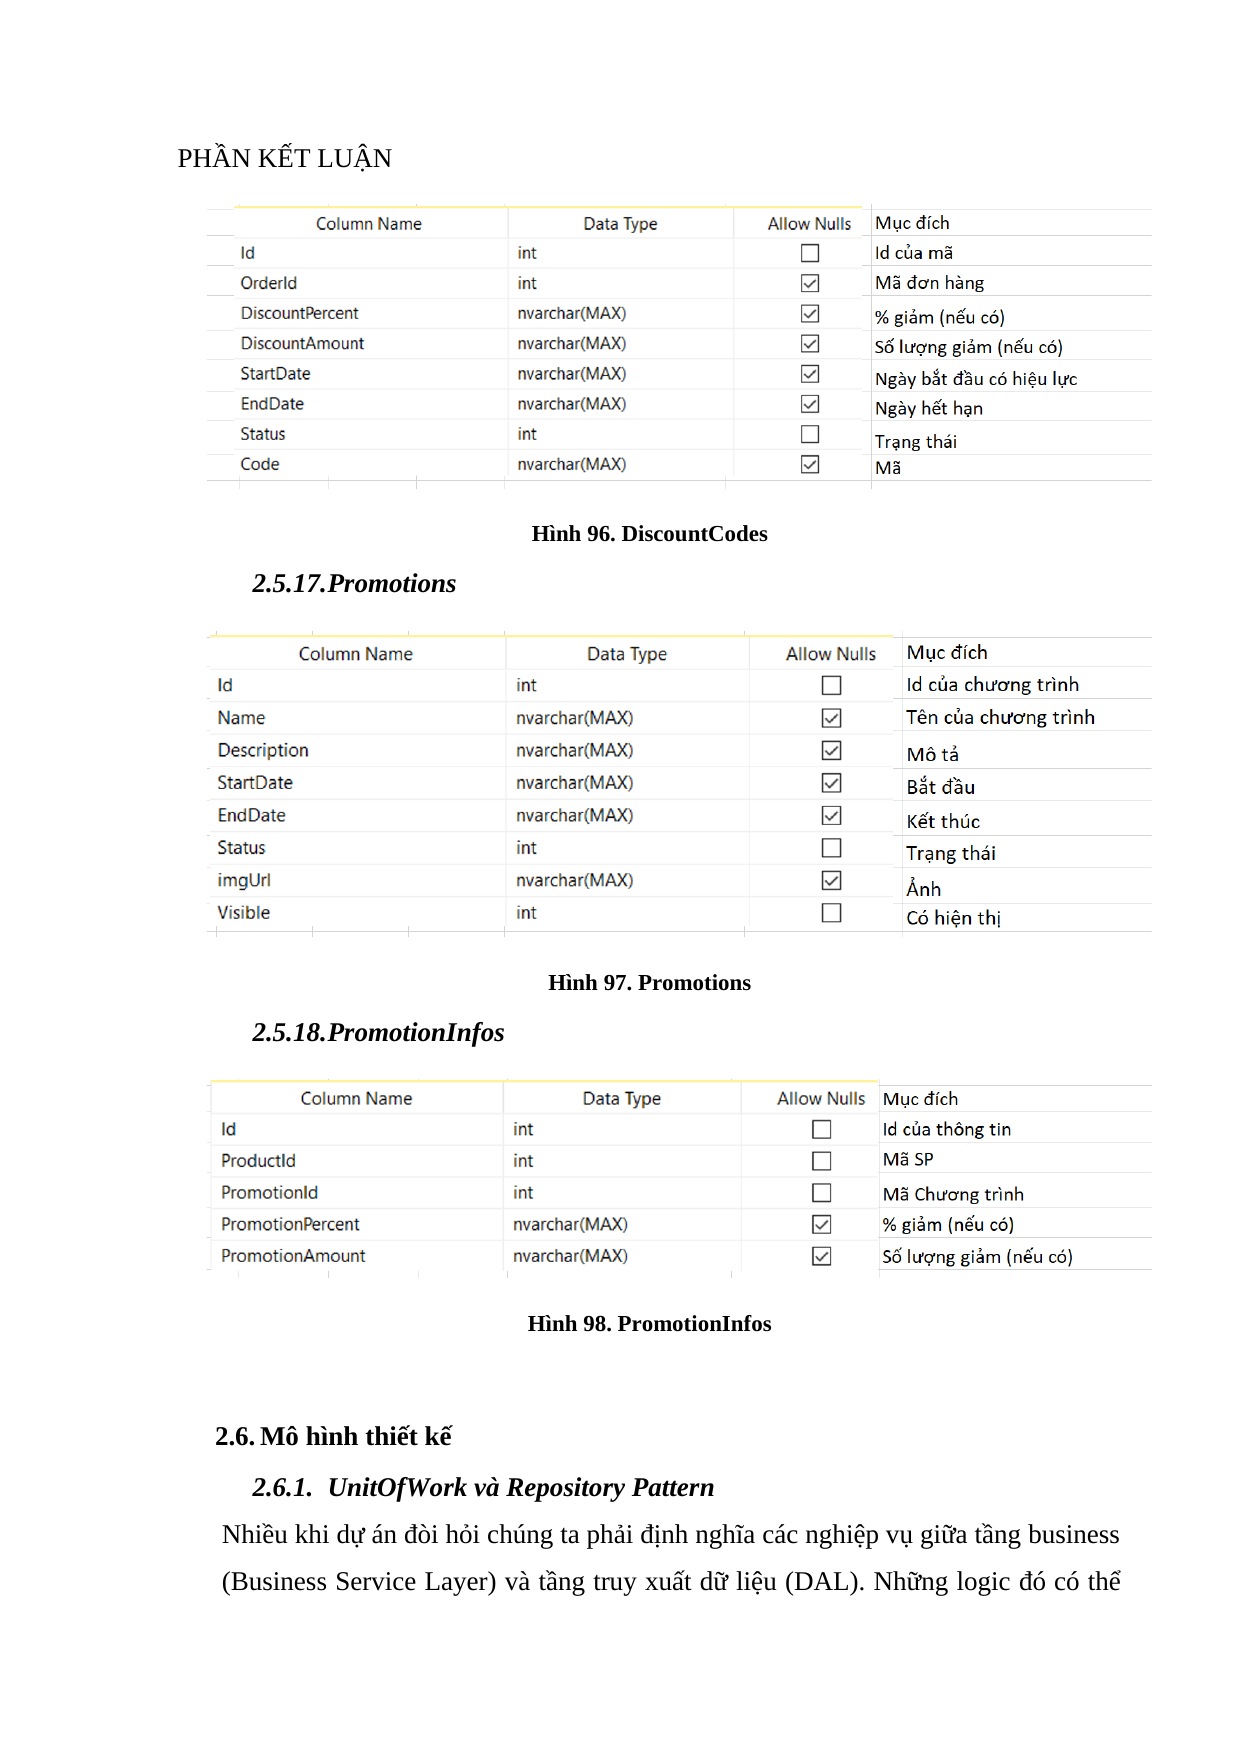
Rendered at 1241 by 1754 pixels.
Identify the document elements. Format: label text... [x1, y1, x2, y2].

picture [206, 631, 1152, 937]
picture [206, 1079, 1152, 1278]
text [222, 1518, 1122, 1596]
subtitle Mô hình thiết kế [215, 1421, 1122, 1452]
picture [206, 204, 1152, 489]
list Promotions [252, 568, 1122, 599]
subtitle UnitOfWork và Repository Pattern [252, 1471, 1122, 1502]
list PromotionInfos [252, 1016, 1122, 1047]
